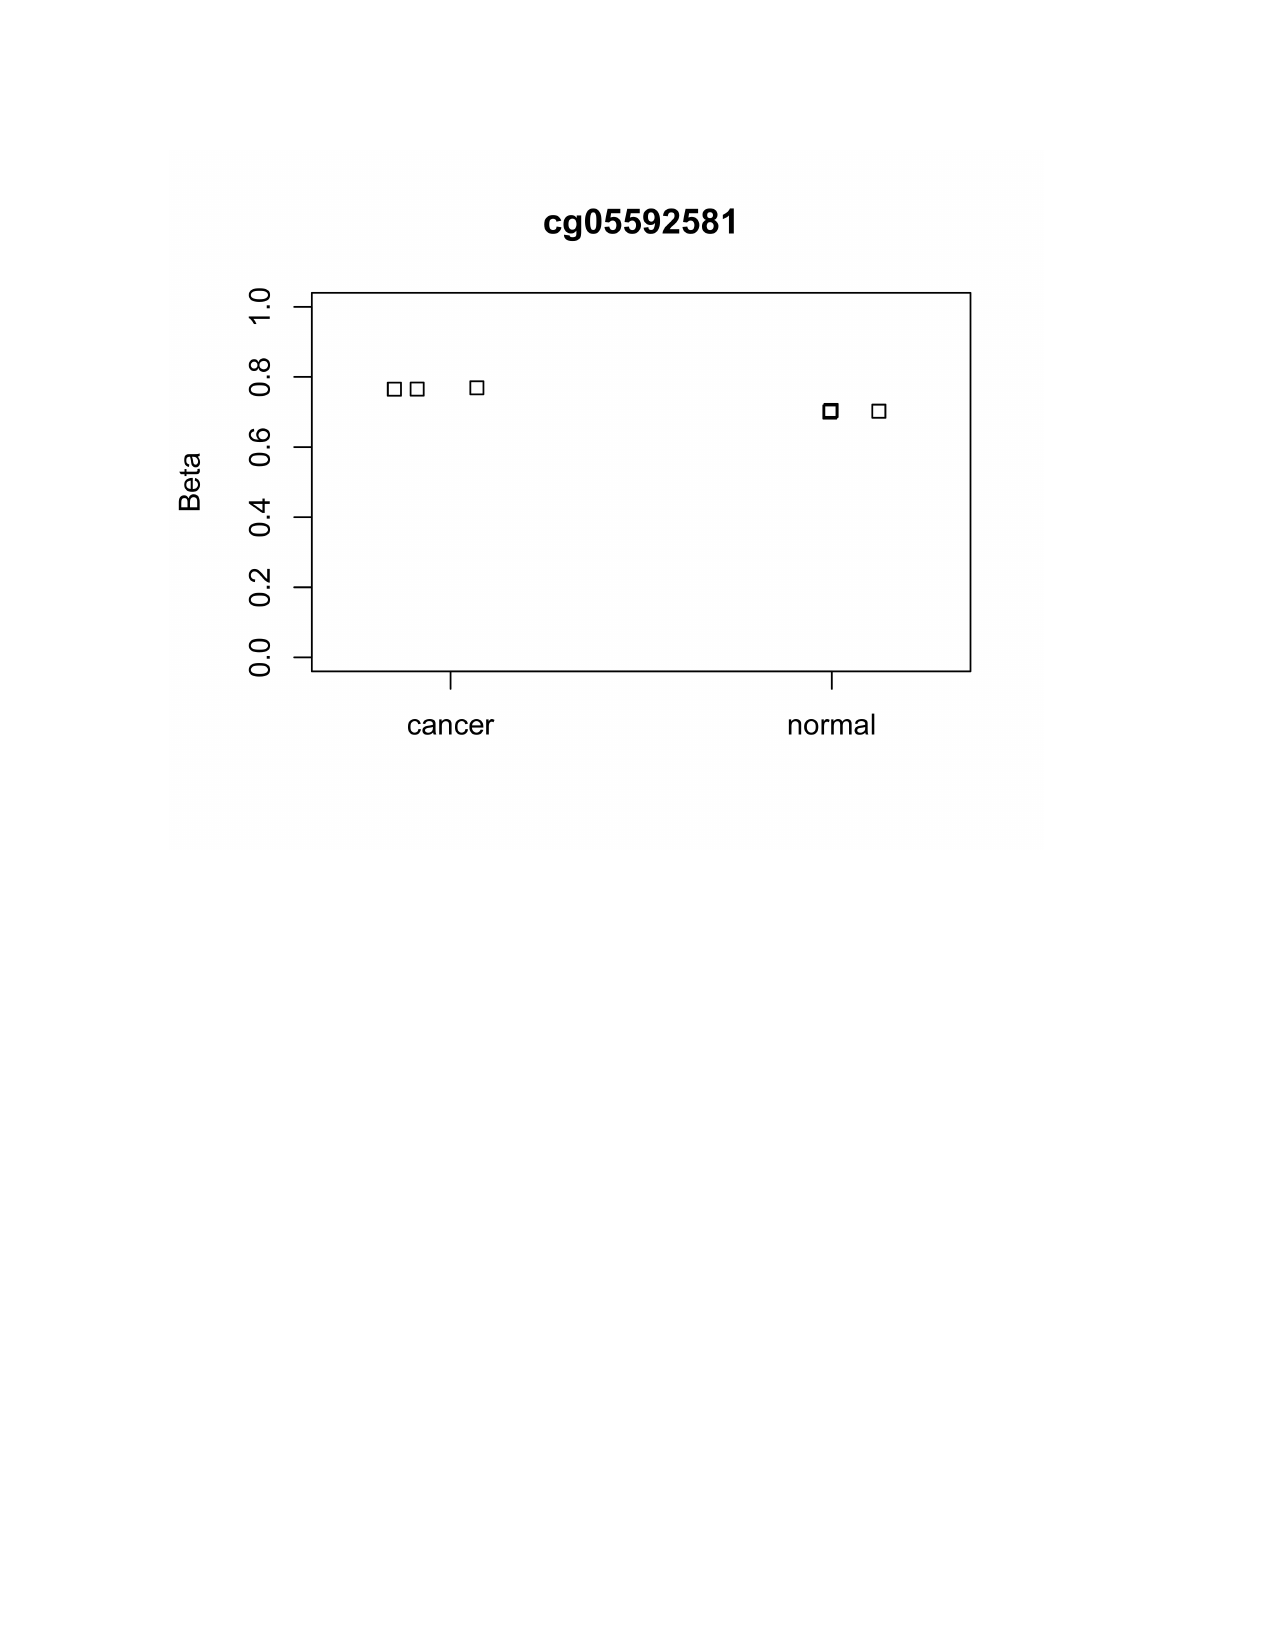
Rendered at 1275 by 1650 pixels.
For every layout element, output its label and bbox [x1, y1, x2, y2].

picture [168, 150, 1044, 850]
